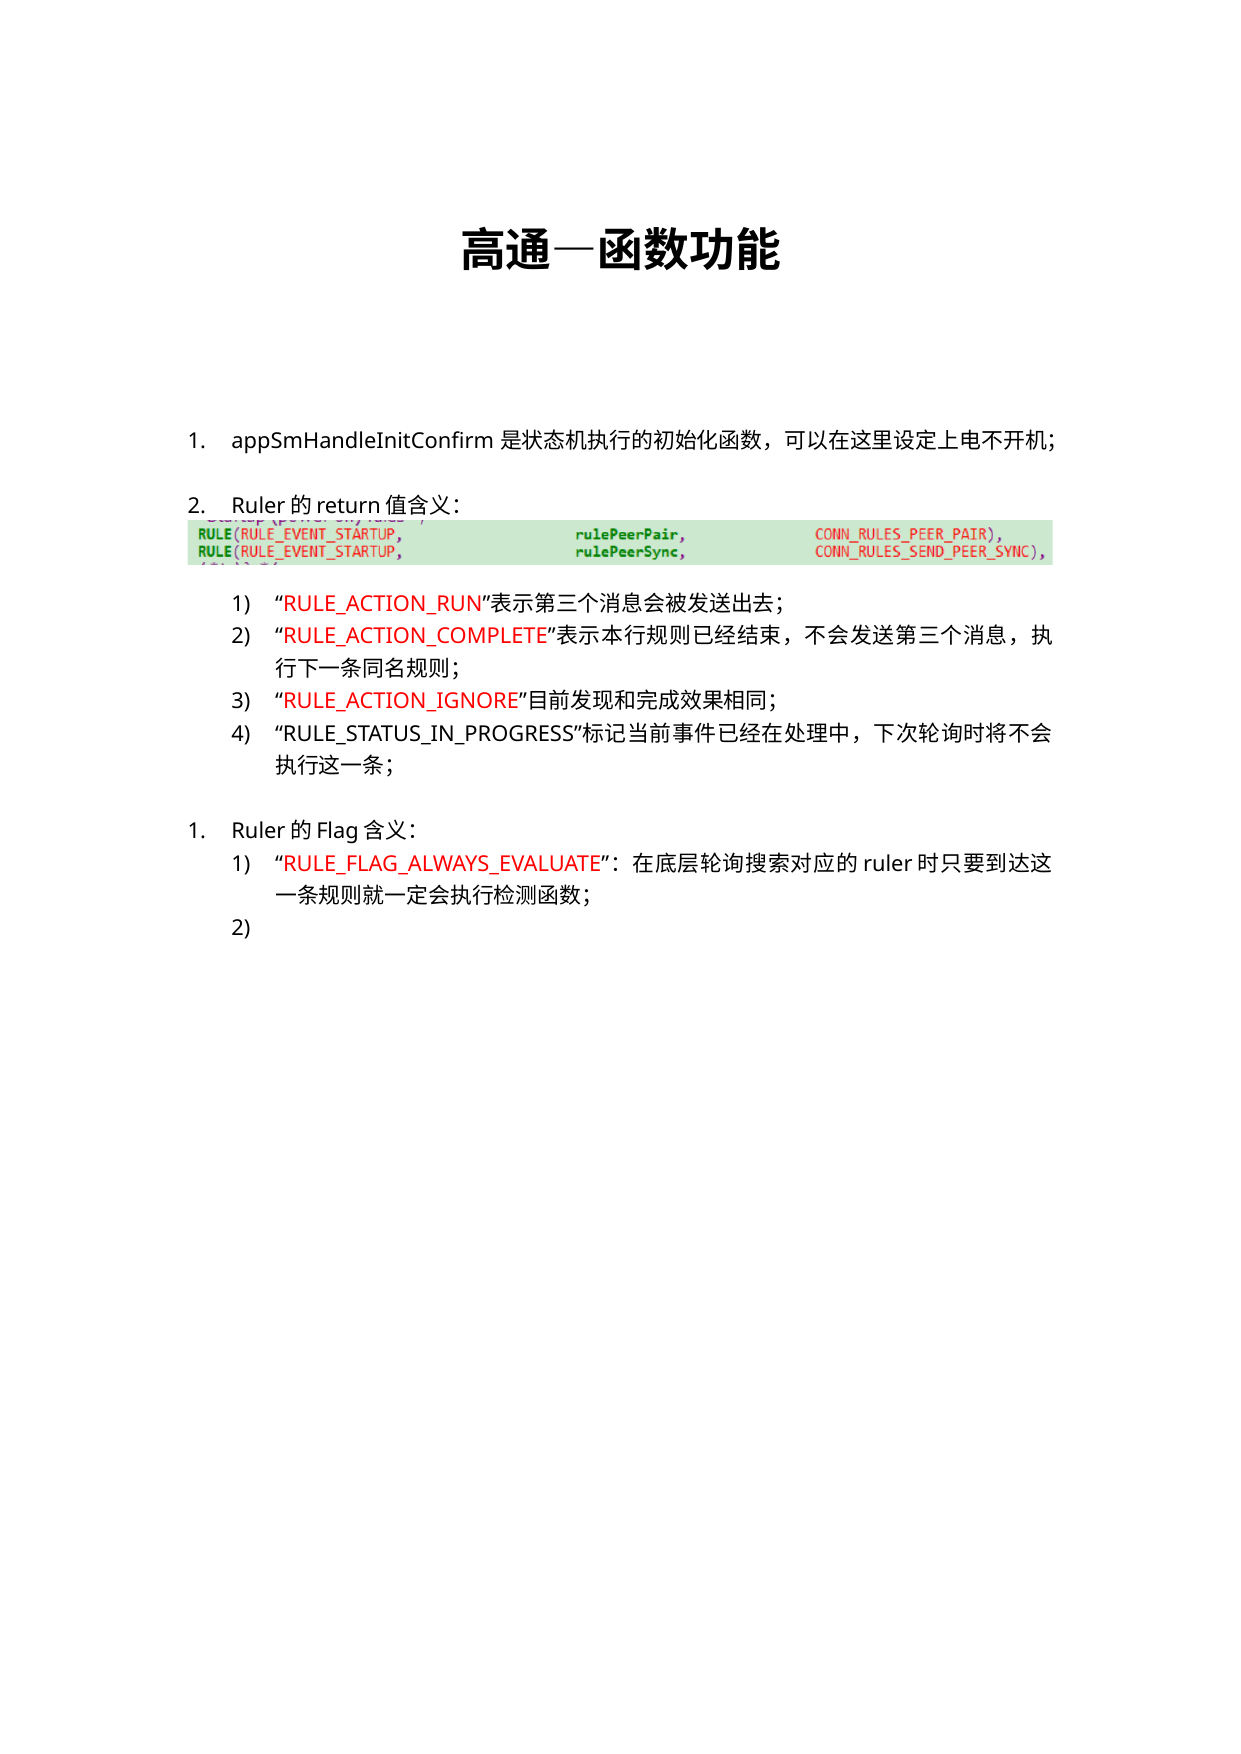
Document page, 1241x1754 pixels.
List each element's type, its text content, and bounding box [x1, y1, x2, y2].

list “RULE_STATUS_IN_PROGRESS”标记当前事件已经在处理中，下次轮询时将不会执行这一条； [231, 715, 1053, 780]
list Ruler的Flag含义： [187, 813, 1053, 845]
list “RULE_ACTION_COMPLETE”表示本行规则已经结束，不会发送第三个消息，执行下一条同名规则； [231, 618, 1053, 683]
subtitle 高通—函数功能 [187, 197, 1053, 295]
picture [187, 520, 1053, 565]
list Ruler的return值含义： [187, 488, 1053, 520]
list “RULE_ACTION_IGNORE”目前发现和完成效果相同； [231, 683, 1053, 715]
list “RULE_ACTION_RUN”表示第三个消息会被发送出去； [231, 585, 1053, 618]
list “RULE_FLAG_ALWAYS_EVALUATE”：在底层轮询搜索对应的ruler时只要到达这一条规则就一定会执行检测函数； [231, 845, 1053, 910]
list appSmHandleInitConfirm 是状态机执行的初始化函数，可以在这里设定上电不开机； [187, 423, 1053, 455]
